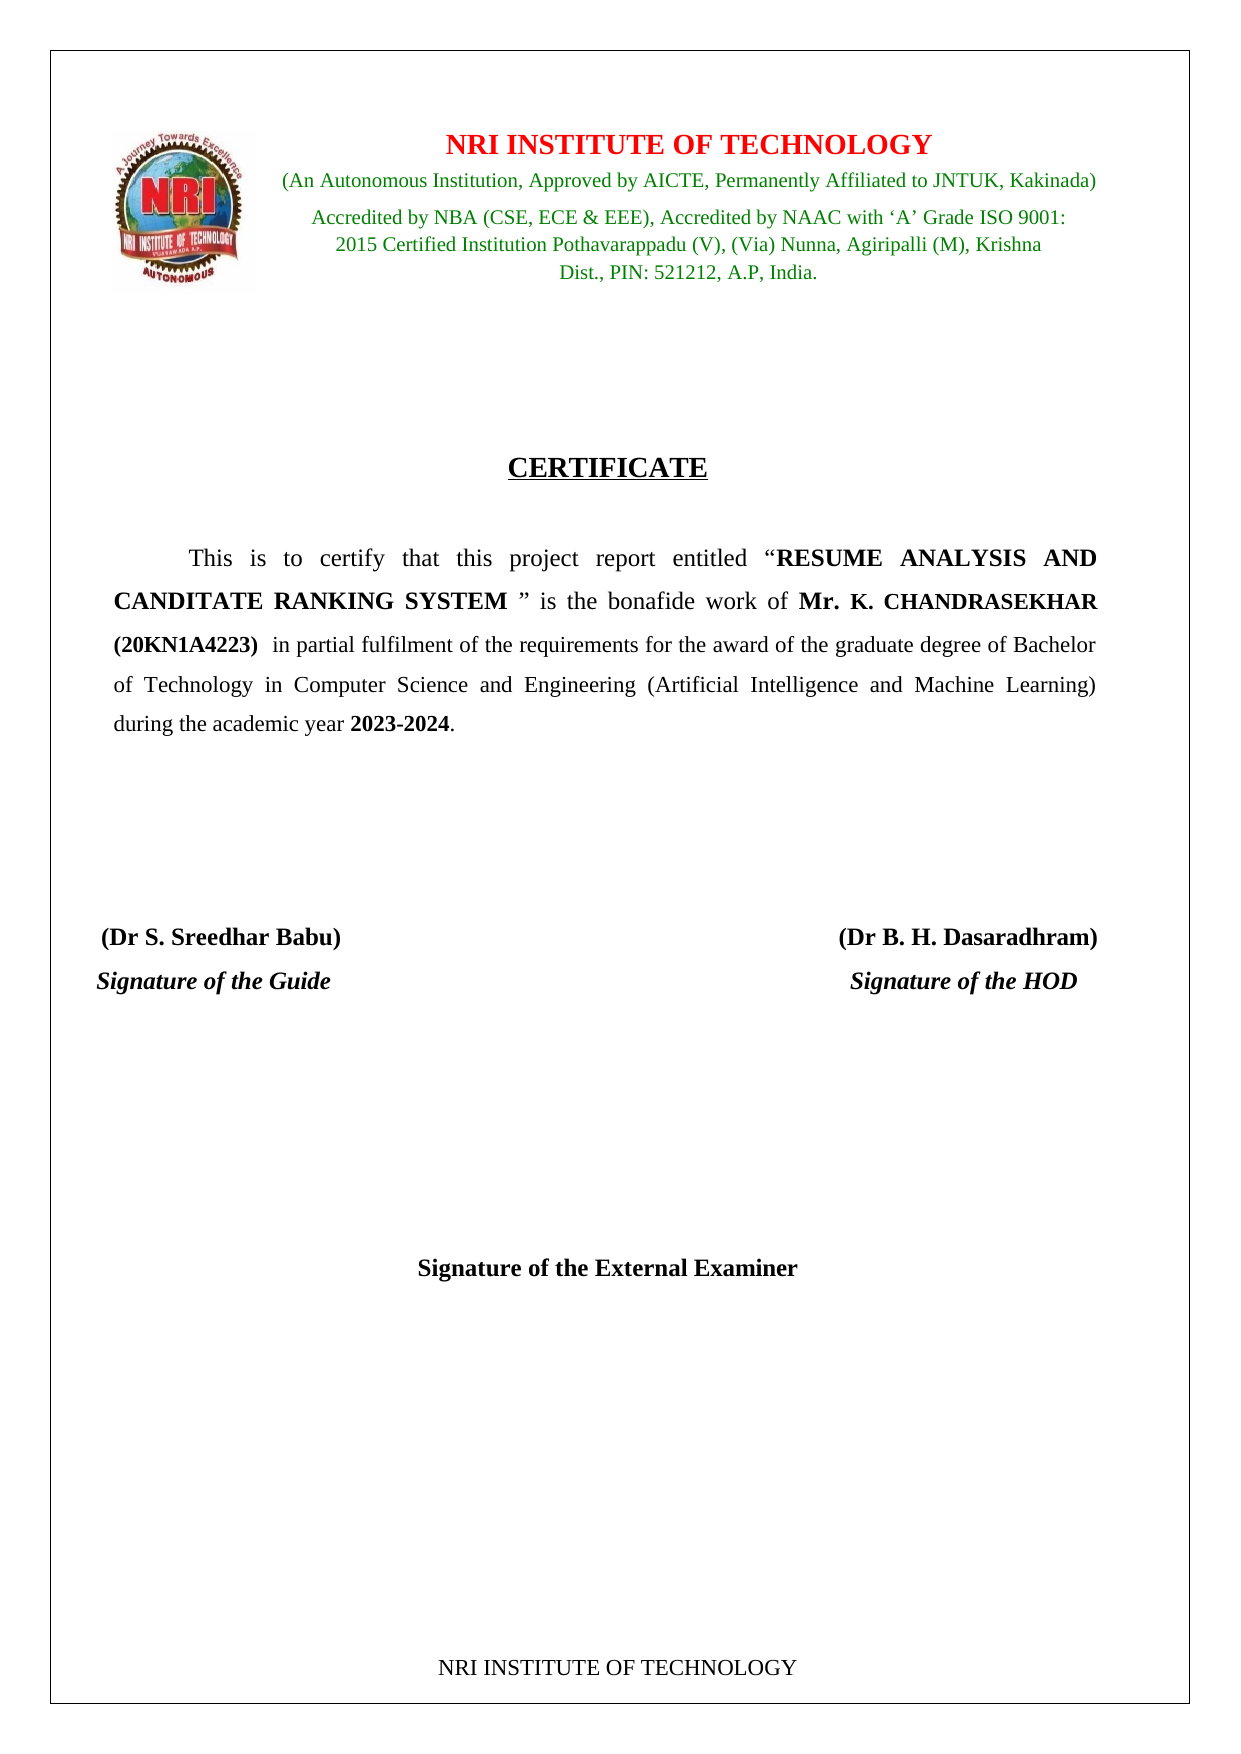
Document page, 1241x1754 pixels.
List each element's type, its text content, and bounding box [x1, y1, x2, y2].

text Signature of the External Examiner [264, 1196, 951, 1282]
picture [112, 131, 257, 294]
subtitle CERTIFICATE [264, 450, 951, 483]
text (Dr S. Sreedhar Babu) (Dr B. H. Dasaradhram) [90, 922, 1103, 951]
text Signature of the Guide Signature of the HOD [90, 966, 1110, 994]
text This is to certify that this project report entitled “RESUME ANALYSIS AND CANDITATE RANKING SYSTEM ” is the bonafide work of Mr. K. CHANDRASEKHAR (20KN1A4223) in partial fulfilment of the requirements for the award of the graduate degree of Bachelor of Technology in Computer Science and Engineering (Artificial Intelligence and Machine Learning) during the academic year 2023-2024. [113, 543, 1097, 737]
